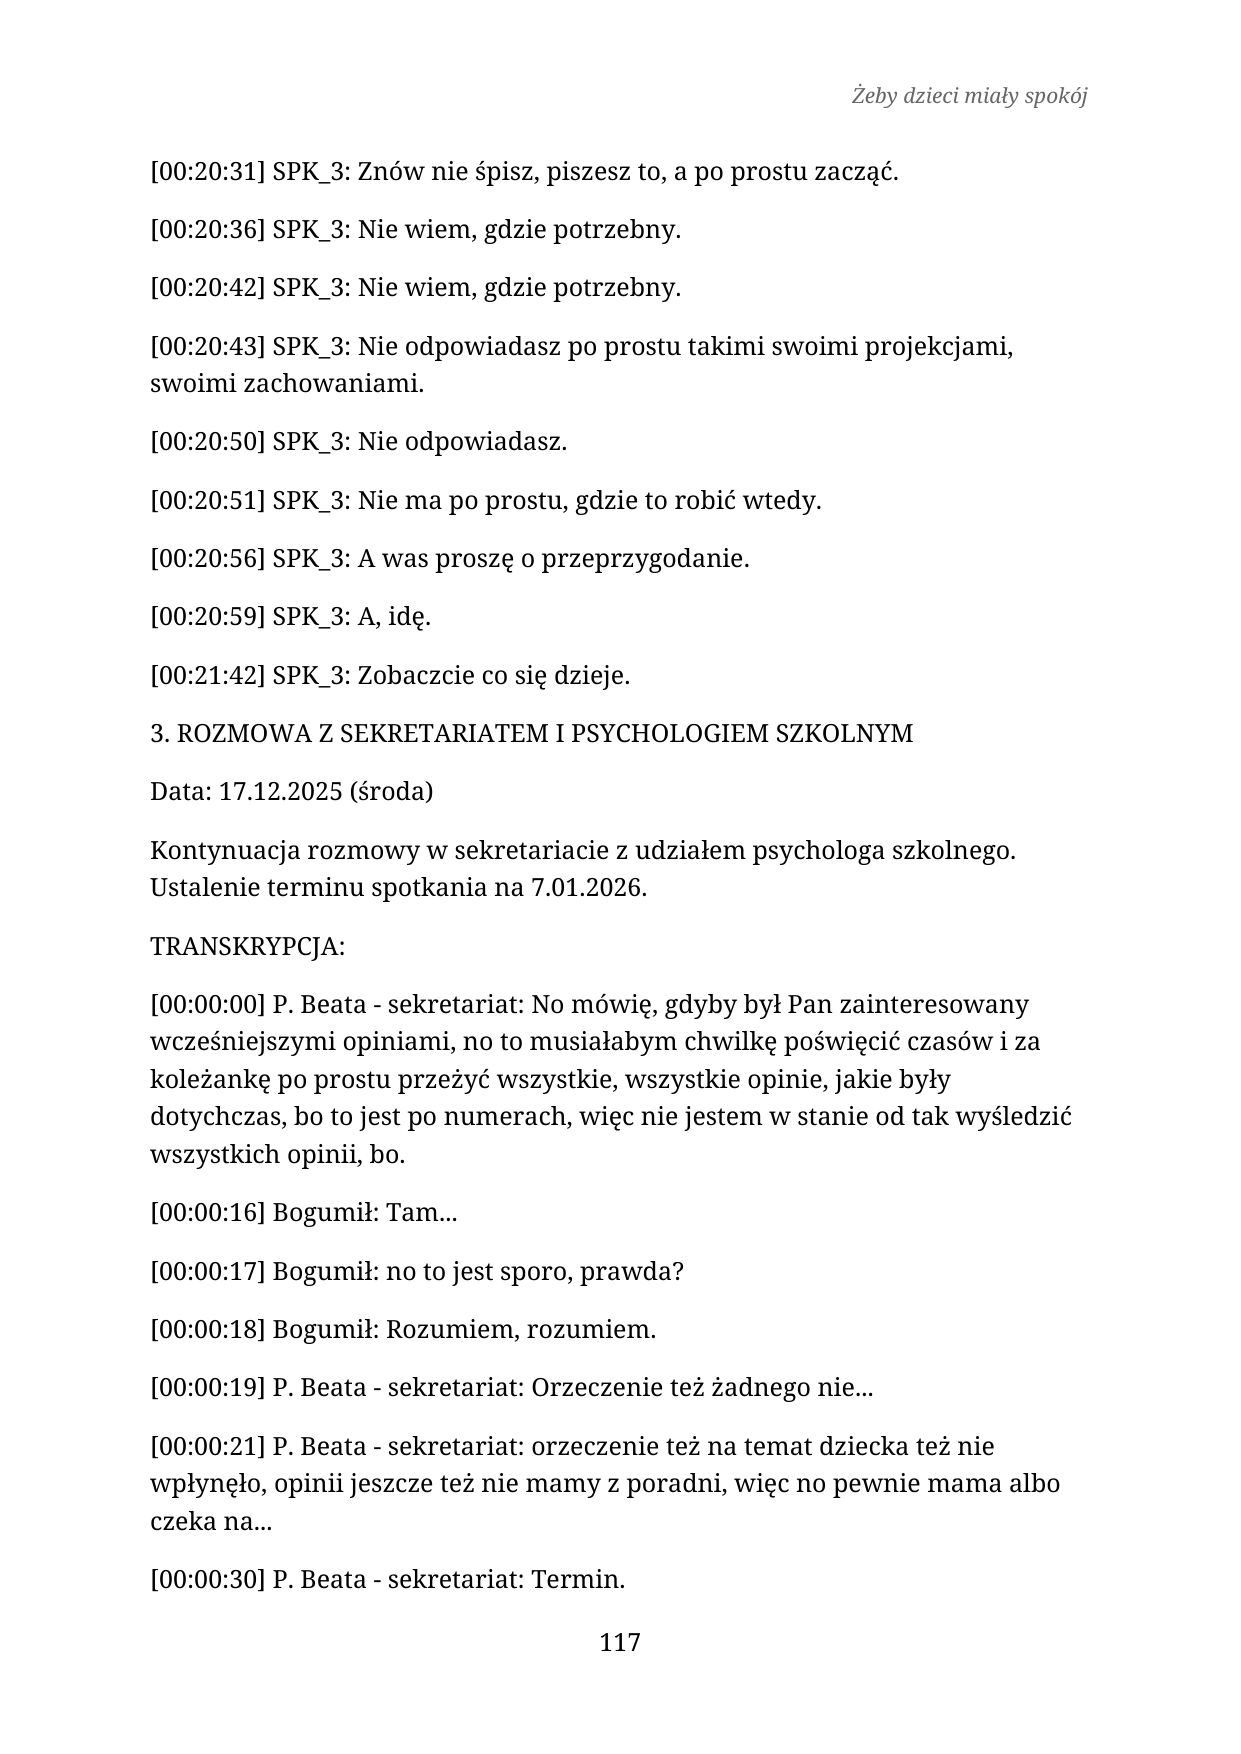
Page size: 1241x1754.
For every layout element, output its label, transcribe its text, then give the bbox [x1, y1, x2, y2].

text [00:21:42] SPK_3: Zobaczcie co się dzieje. [150, 654, 1090, 692]
text Kontynuacja rozmowy w sekretariacie z udziałem psychologa szkolnego. Ustalenie terminu spotkania na 7.01.2026. [150, 829, 1090, 904]
text [00:20:43] SPK_3: Nie odpowiadasz po prostu takimi swoimi projekcjami, swoimi zachowaniami. [150, 325, 1090, 400]
text [00:00:19] P. Beata - sekretariat: Orzeczenie też żadnego nie... [150, 1367, 1090, 1404]
text [00:00:17] Bogumił: no to jest sporo, prawda? [150, 1250, 1090, 1287]
text [00:20:50] SPK_3: Nie odpowiadasz. [150, 421, 1090, 458]
text [00:20:42] SPK_3: Nie wiem, gdzie potrzebny. [150, 267, 1090, 304]
text [00:20:36] SPK_3: Nie wiem, gdzie potrzebny. [150, 208, 1090, 246]
text [00:00:21] P. Beata - sekretariat: orzeczenie też na temat dziecka też nie wpłynęło, opinii jeszcze też nie mamy z poradni, więc no pewnie mama albo czeka na... [150, 1425, 1090, 1537]
text Data: 17.12.2025 (środa) [150, 771, 1090, 808]
text [00:00:30] P. Beata - sekretariat: Termin. [150, 1558, 1090, 1596]
text 3. ROZMOWA Z SEKRETARIATEM I PSYCHOLOGIEM SZKOLNYM [150, 712, 1090, 750]
text [00:00:00] P. Beata - sekretariat: No mówię, gdyby był Pan zainteresowany wcześniejszymi opiniami, no to musiałabym chwilkę poświęcić czasów i za koleżankę po prostu przeżyć wszystkie, wszystkie opinie, jakie były dotychczas, bo to jest po numerach, więc nie jestem w stanie od tak wyśledzić wszystkich opinii, bo. [150, 983, 1090, 1171]
text [00:00:16] Bogumił: Tam... [150, 1192, 1090, 1229]
text [00:20:56] SPK_3: A was proszę o przeprzygodanie. [150, 537, 1090, 575]
text [00:00:18] Bogumił: Rozumiem, rozumiem. [150, 1308, 1090, 1346]
text [00:20:51] SPK_3: Nie ma po prostu, gdzie to robić wtedy. [150, 479, 1090, 517]
text [00:20:59] SPK_3: A, idę. [150, 596, 1090, 633]
text [00:20:31] SPK_3: Znów nie śpisz, piszesz to, a po prostu zacząć. [150, 150, 1090, 187]
text TRANSKRYPCJA: [150, 925, 1090, 962]
